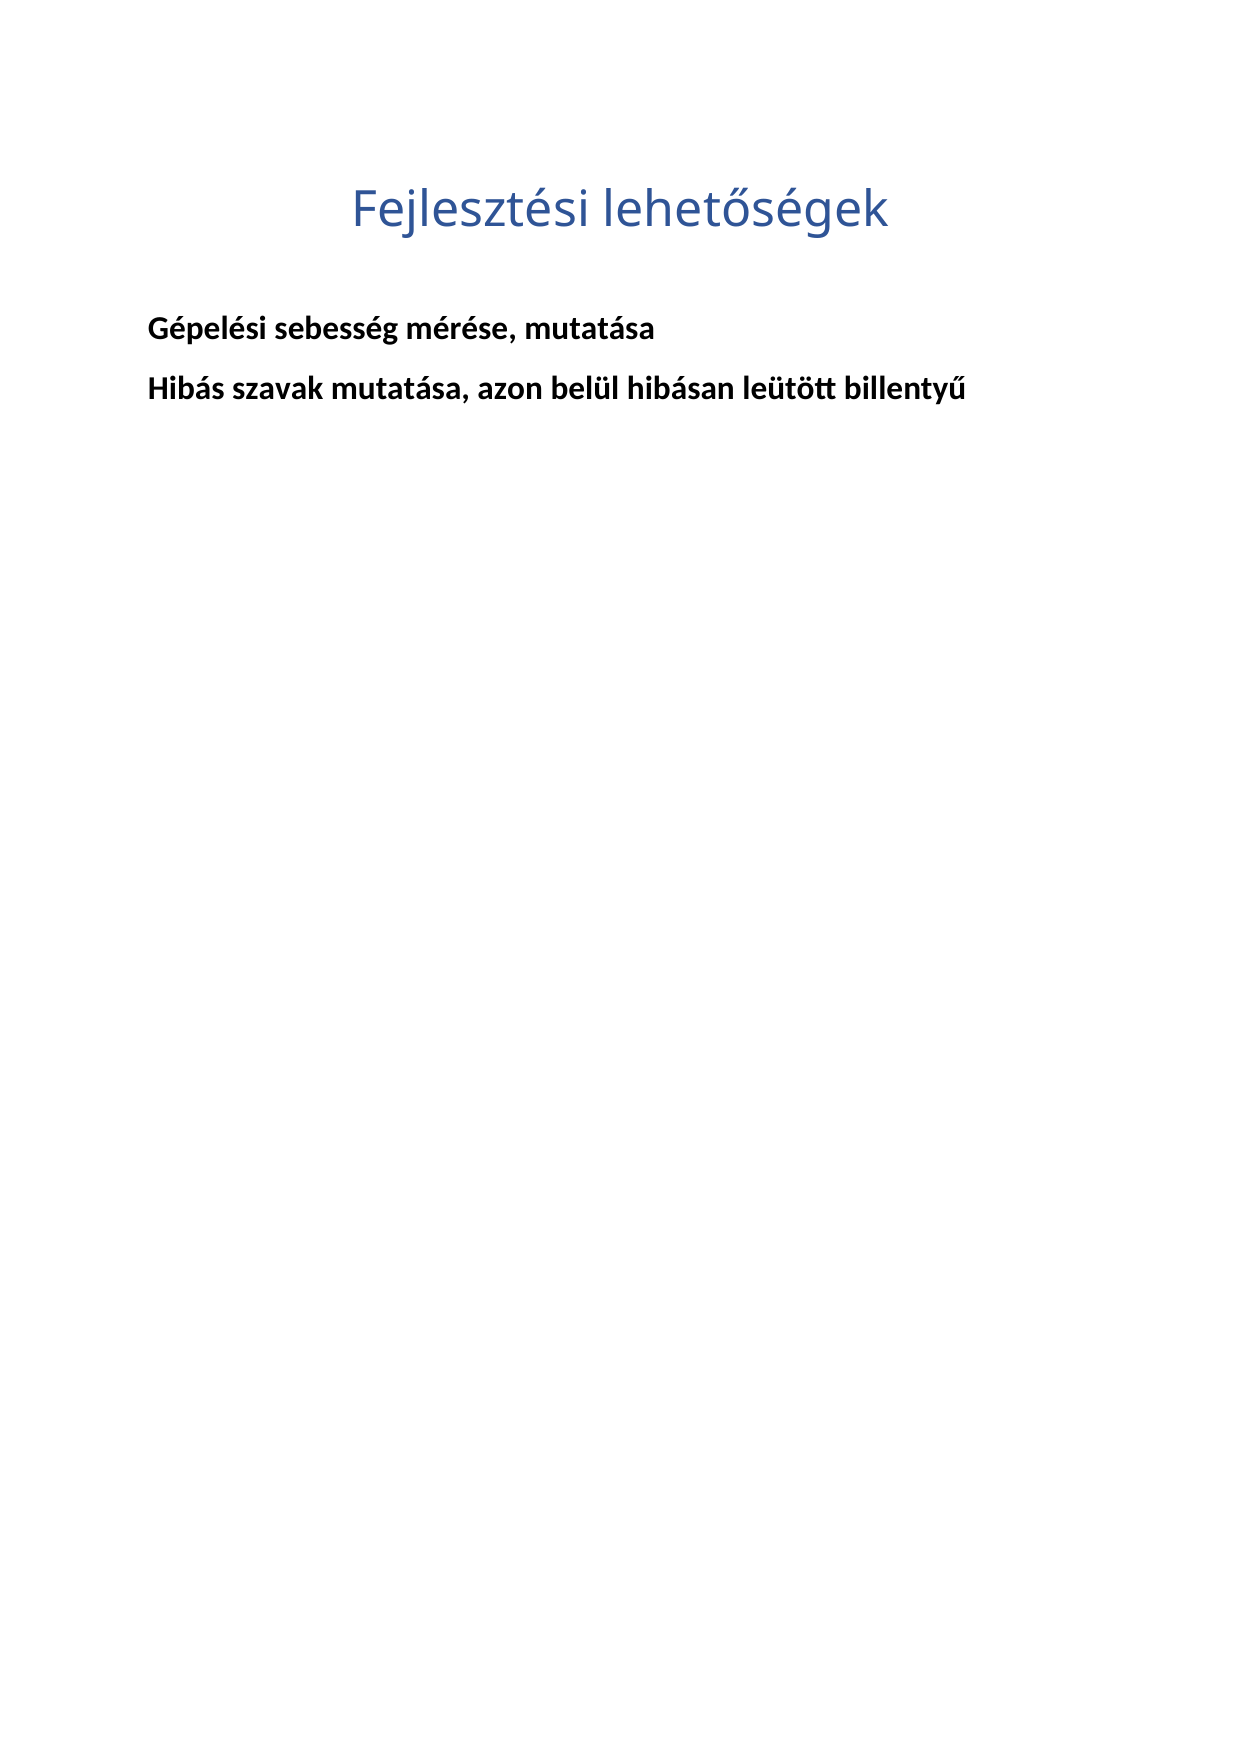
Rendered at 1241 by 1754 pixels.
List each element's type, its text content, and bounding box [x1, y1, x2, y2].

subtitle Fejlesztési lehetőségek [148, 173, 1093, 241]
text Gépelési sebesség mérése, mutatása [148, 307, 1093, 347]
text Hibás szavak mutatása, azon belül hibásan leütött billentyű [148, 367, 1093, 408]
